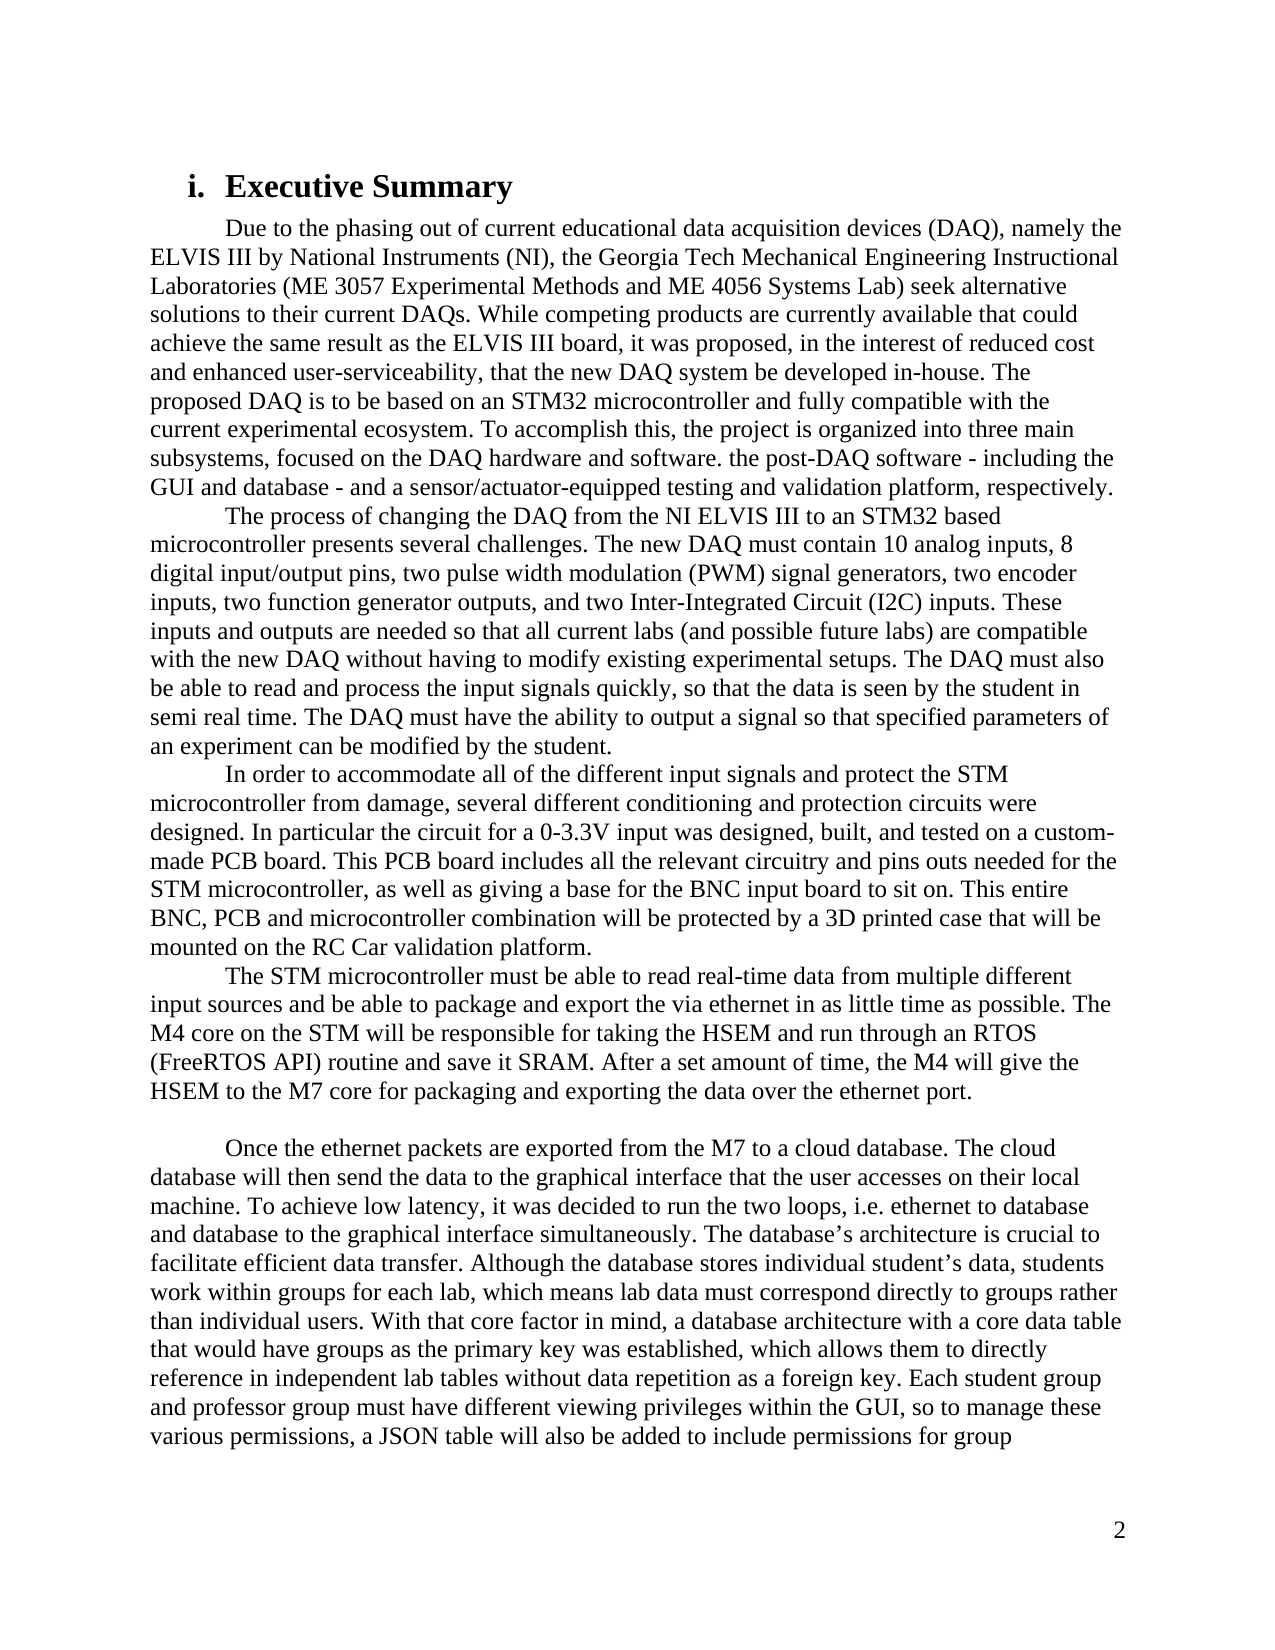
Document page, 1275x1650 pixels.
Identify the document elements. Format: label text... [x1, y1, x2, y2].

text The process of changing the DAQ from the NI ELVIS III to an STM32 based microcontroller presents several challenges. The new DAQ must contain 10 analog inputs, 8 digital input/output pins, two pulse width modulation (PWM) signal generators, two encoder inputs, two function generator outputs, and two Inter-Integrated Circuit (I2C) inputs. These inputs and outputs are needed so that all current labs (and possible future labs) are compatible with the new DAQ without having to modify existing experimental setups. The DAQ must also be able to read and process the input signals quickly, so that the data is seen by the student in semi real time. The DAQ must have the ability to output a signal so that specified parameters of an experiment can be modified by the student. [150, 501, 1125, 759]
text In order to accommodate all of the different input signals and protect the STM microcontroller from damage, several different conditioning and protection circuits were designed. In particular the circuit for a 0-3.3V input was designed, built, and tested on a custom-made PCB board. This PCB board includes all the relevant circuitry and pins outs needed for the STM microcontroller, as well as giving a base for the BNC input board to sit on. This entire BNC, PCB and microcontroller combination will be protected by a 3D printed case that will be mounted on the RC Car validation platform. [150, 759, 1125, 961]
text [150, 1133, 1125, 1449]
text The STM microcontroller must be able to read real-time data from multiple different input sources and be able to package and export the via ethernet in as little time as possible. The M4 core on the STM will be responsible for taking the HSEM and run through an RTOS (FreeRTOS API) routine and save it SRAM. After a set amount of time, the M4 will give the HSEM to the M7 core for packaging and exporting the data over the ethernet port. [150, 961, 1125, 1104]
text Due to the phasing out of current educational data acquisition devices (DAQ), namely the ELVIS III by National Instruments (NI), the Georgia Tech Mechanical Engineering Instructional Laboratories (ME 3057 Experimental Methods and ME 4056 Systems Lab) seek alternative solutions to their current DAQs. While competing products are currently available that could achieve the same result as the ELVIS III board, it was proposed, in the interest of reduced cost and enhanced user-serviceability, that the new DAQ system be developed in-house. The proposed DAQ is to be based on an STM32 microcontroller and fully compatible with the current experimental ecosystem. To accomplish this, the project is organized into three main subsystems, focused on the DAQ hardware and software. the post-DAQ software - including the GUI and database - and a sensor/actuator-equipped testing and validation platform, respectively. [150, 213, 1125, 501]
subtitle Executive Summary [187, 167, 1125, 205]
